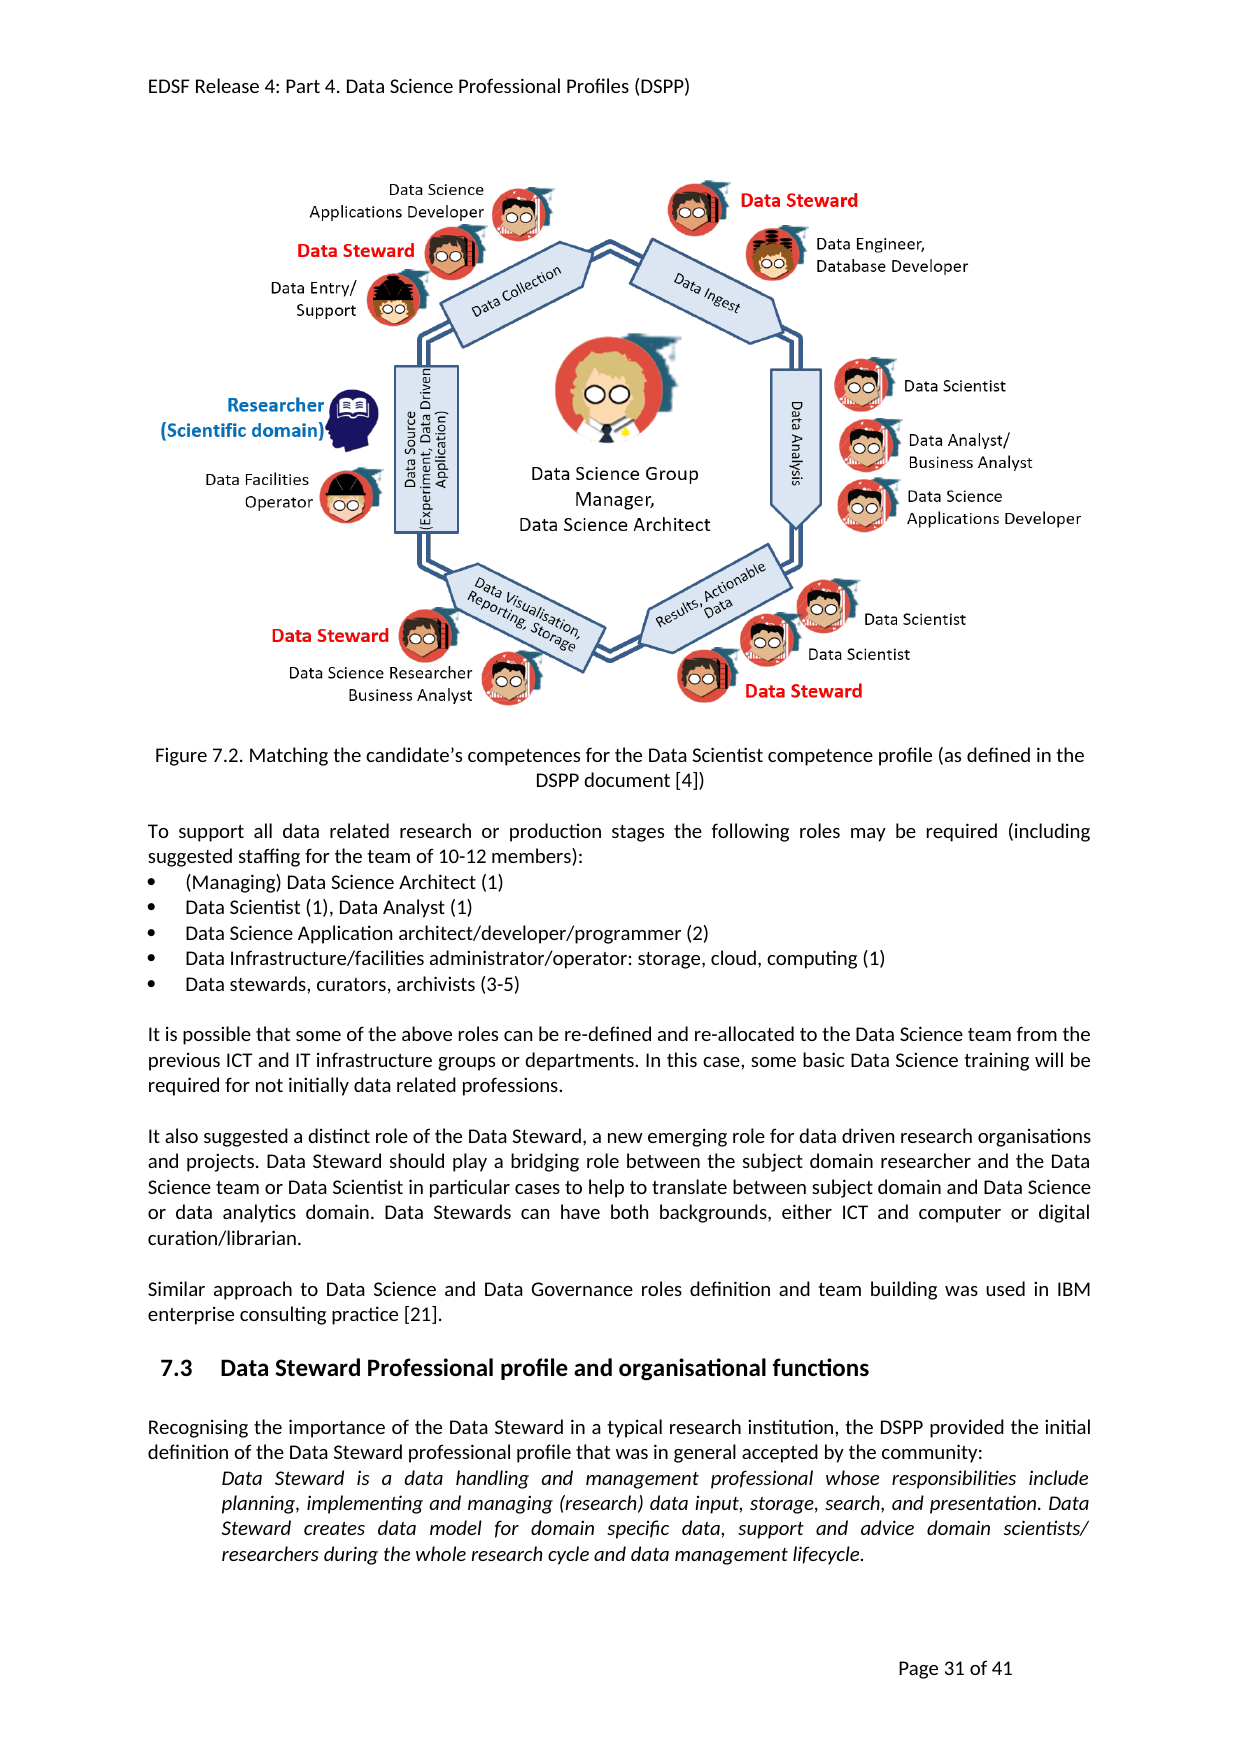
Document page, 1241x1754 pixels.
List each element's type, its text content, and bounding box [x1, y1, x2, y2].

text Similar approach to Data Science and Data Governance roles definition and team building was used in IBM enterprise consulting practice [21]. [148, 1276, 1093, 1327]
list (Managing) Data Science Architect (1) [148, 869, 1093, 894]
list Data stewards, curators, archivists (3-5) [148, 971, 1093, 996]
list Data Scientist (1), Data Analyst (1) [148, 894, 1093, 920]
text Data Steward is a data handling and management professional whose responsibilities include planning, implementing and managing (research) data input, storage, search, and presentation. Data Steward creates data model for domain specific data, support and advice domain scientists/ researchers during the whole research cycle and data management lifecycle. [221, 1465, 1093, 1566]
subtitle Data Steward Professional profile and organisational functions [160, 1352, 1093, 1382]
text Figure 7.2. Matching the candidate’s competences for the Data Scientist competence profile (as defined in the DSPP document [4]) [148, 742, 1093, 793]
list Data Science Application architect/developer/programmer (2) [148, 920, 1093, 945]
picture [147, 173, 1093, 717]
text It also suggested a distinct role of the Data Steward, a new emerging role for data driven research organisations and projects. Data Steward should play a bridging role between the subject domain researcher and the Data Science team or Data Scientist in particular cases to help to translate between subject domain and Data Science or data analytics domain. Data Stewards can have both backgrounds, either ICT and computer or digital curation/librarian. [148, 1123, 1093, 1250]
text To support all data related research or production stages the following roles may be required (including suggested staffing for the team of 10-12 members): [148, 818, 1093, 869]
list Data Infrastructure/facilities administrator/operator: storage, cloud, computing (1) [148, 945, 1093, 971]
text It is possible that some of the above roles can be re-defined and re-allocated to the Data Science team from the previous ICT and IT infrastructure groups or departments. In this case, some basic Data Science training will be required for not initially data related professions. [148, 1022, 1093, 1098]
text Recognising the importance of the Data Steward in a typical research institution, the DSPP provided the initial definition of the Data Steward professional profile that was in general accepted by the community: [148, 1414, 1093, 1465]
